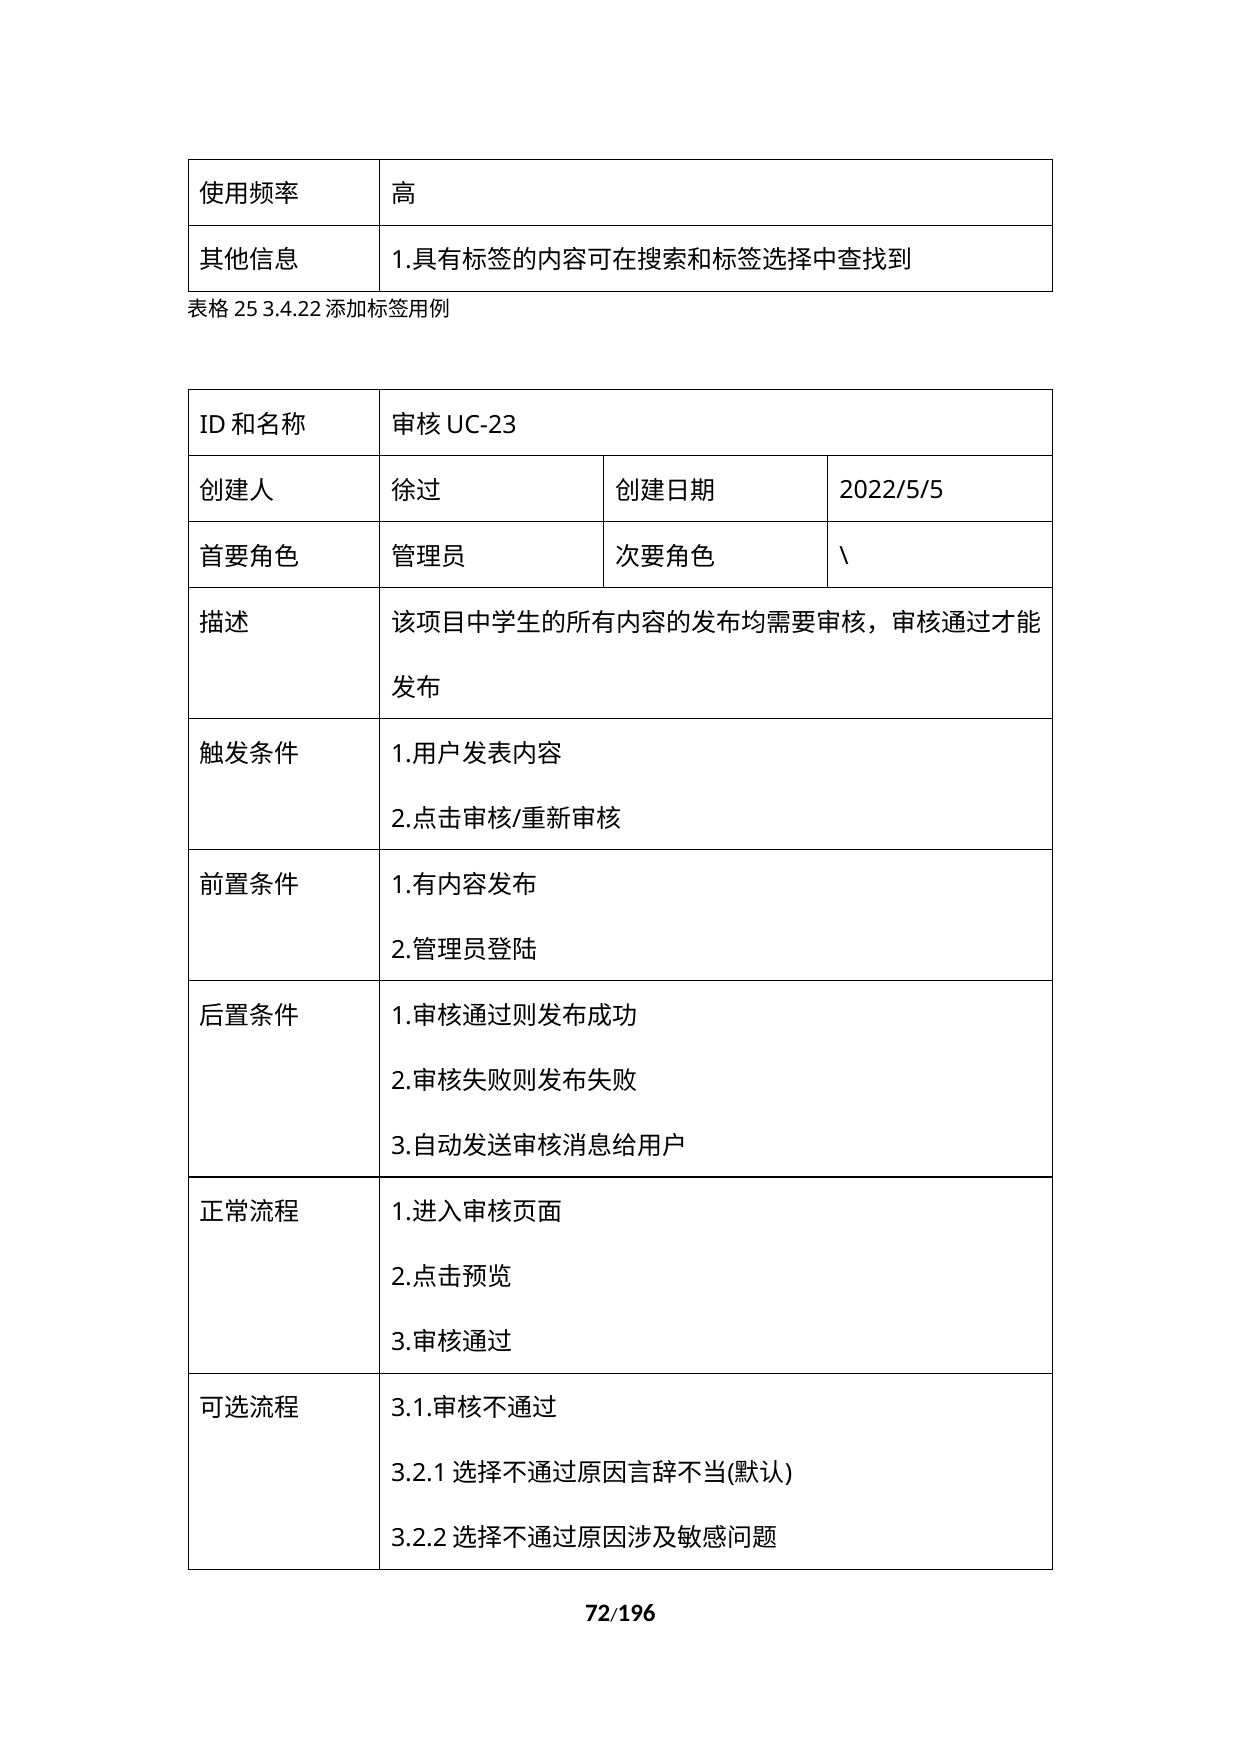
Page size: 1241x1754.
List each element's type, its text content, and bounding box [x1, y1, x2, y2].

table_cell 该项目中学生的所有内容的发布均需要审核，审核通过才能发布 [380, 588, 1052, 718]
table_cell 创建人 [189, 456, 379, 521]
table_cell \ [828, 522, 1052, 587]
table_header 审核UC-23 [380, 390, 1052, 455]
table_header ID和名称 [189, 390, 379, 455]
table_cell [380, 1374, 1052, 1568]
text 表格 25 3.4.22添加标签用例 [187, 292, 1053, 324]
table_cell 次要角色 [604, 522, 827, 587]
table_cell 首要角色 [189, 522, 379, 587]
table_cell 后置条件 [189, 981, 379, 1176]
table_cell 前置条件 [189, 850, 379, 980]
table_cell 1.审核通过则发布成功 2.审核失败则发布失败 3.自动发送审核消息给用户 [380, 981, 1052, 1176]
table_cell 高 [380, 160, 1052, 224]
table_cell 徐过 [380, 456, 603, 521]
table_cell 2022/5/5 [828, 456, 1052, 521]
table_cell 触发条件 [189, 719, 379, 849]
table_cell 使用频率 [189, 160, 379, 224]
table_cell 创建日期 [604, 456, 827, 521]
table_cell 1.进入审核页面 2.点击预览 3.审核通过 [380, 1178, 1052, 1372]
table_cell 正常流程 [189, 1178, 379, 1372]
table_cell 管理员 [380, 522, 603, 587]
table_cell 可选流程 [189, 1374, 379, 1568]
table_cell 1.有内容发布 2.管理员登陆 [380, 850, 1052, 980]
table_cell 1.用户发表内容 2.点击审核/重新审核 [380, 719, 1052, 849]
table_cell 1.具有标签的内容可在搜索和标签选择中查找到 [380, 226, 1052, 291]
table_cell 描述 [189, 588, 379, 718]
table_cell 其他信息 [189, 226, 379, 291]
